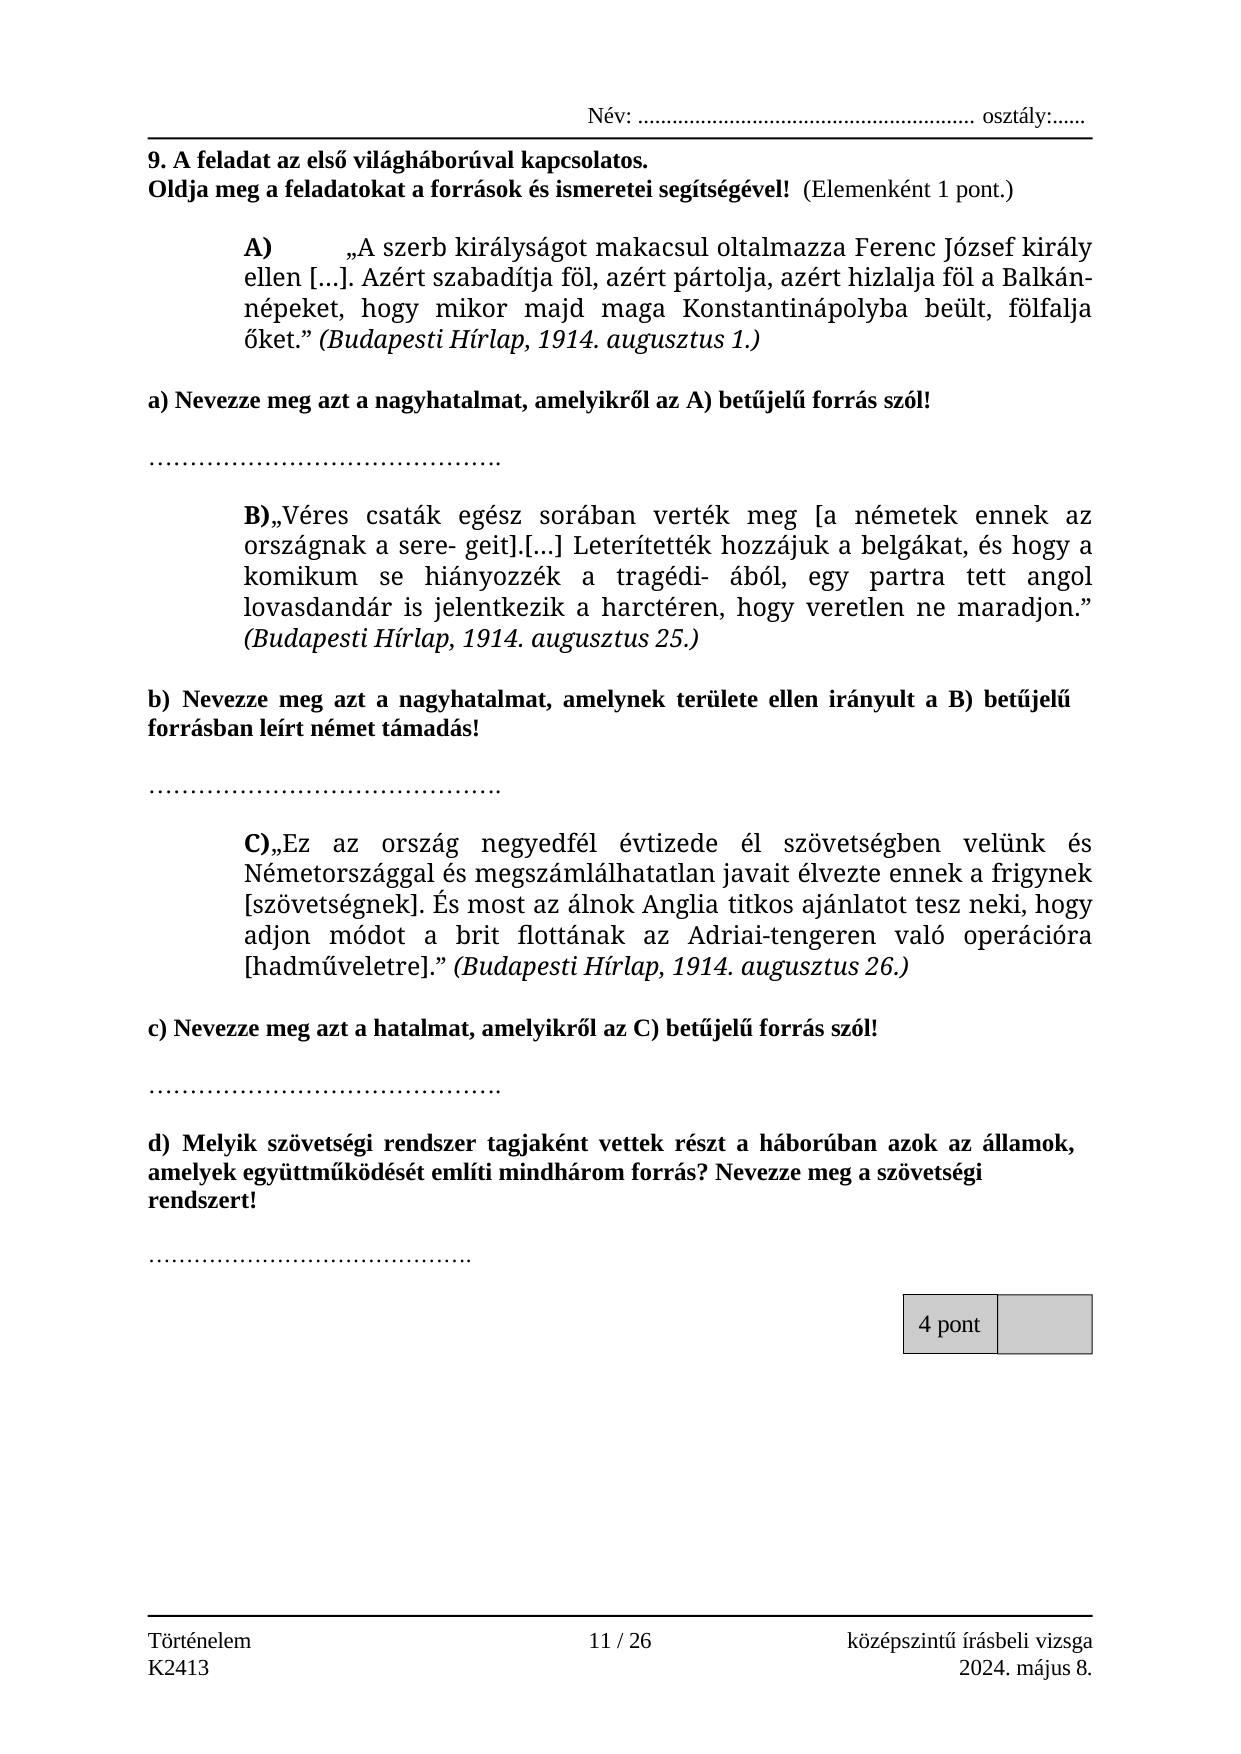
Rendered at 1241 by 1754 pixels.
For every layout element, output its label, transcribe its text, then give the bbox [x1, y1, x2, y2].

subtitle A feladat az első világháborúval kapcsolatos. [148, 146, 1132, 174]
text ……………………………………. [148, 442, 1132, 471]
list „Ez az ország negyedfél évtizede él szövetségben velünk és Németországgal és megszámlálhatatlan javait élvezte ennek a frigynek [szövetségnek]. És most az álnok Anglia titkos ajánlatot tesz neki, hogy adjon módot a brit flottának az Adriai-tengeren való operációra [hadműveletre].” (Budapesti Hírlap, 1914. augusztus 26.) [243, 828, 1093, 983]
subtitle Nevezze meg azt a hatalmat, amelyikről az C) betűjelű forrás szól! [148, 1013, 1132, 1042]
subtitle Melyik szövetségi rendszer tagjaként vettek részt a háborúban azok az államok, amelyek együttműködését említi mindhárom forrás? Nevezze meg a szövetségi rendszert! [148, 1128, 1093, 1214]
subtitle Nevezze meg azt a nagyhatalmat, amelyikről az A) betűjelű forrás szól! [148, 385, 1132, 414]
subtitle Nevezze meg azt a nagyhatalmat, amelynek területe ellen irányult a B) betűjelű forrásban leírt német támadás! [148, 684, 1093, 742]
list „Véres csaták egész sorában verték meg [a németek ennek az országnak a sere- geit].[…] Leterítették hozzájuk a belgákat, és hogy a komikum se hiányozzék a tragédi- ából, egy partra tett angol lovasdandár is jelentkezik a harctéren, hogy veretlen ne maradjon.” (Budapesti Hírlap, 1914. augusztus 25.) [243, 500, 1093, 655]
text Oldja meg a feladatokat a források és ismeretei segítségével! (Elemenként 1 pont.) [148, 174, 1132, 203]
list „A szerb királyságot makacsul oltalmazza Ferenc József király ellen […]. Azért szabadítja föl, azért pártolja, azért hizlalja föl a Balkán-népeket, hogy mikor majd maga Konstantinápolyba beült, fölfalja őket.” (Budapesti Hírlap, 1914. augusztus 1.) [243, 232, 1093, 356]
text ……………………………………. [148, 1241, 1132, 1267]
text ……………………………………. [148, 770, 1132, 799]
text ……………………………………. [148, 1071, 1132, 1099]
